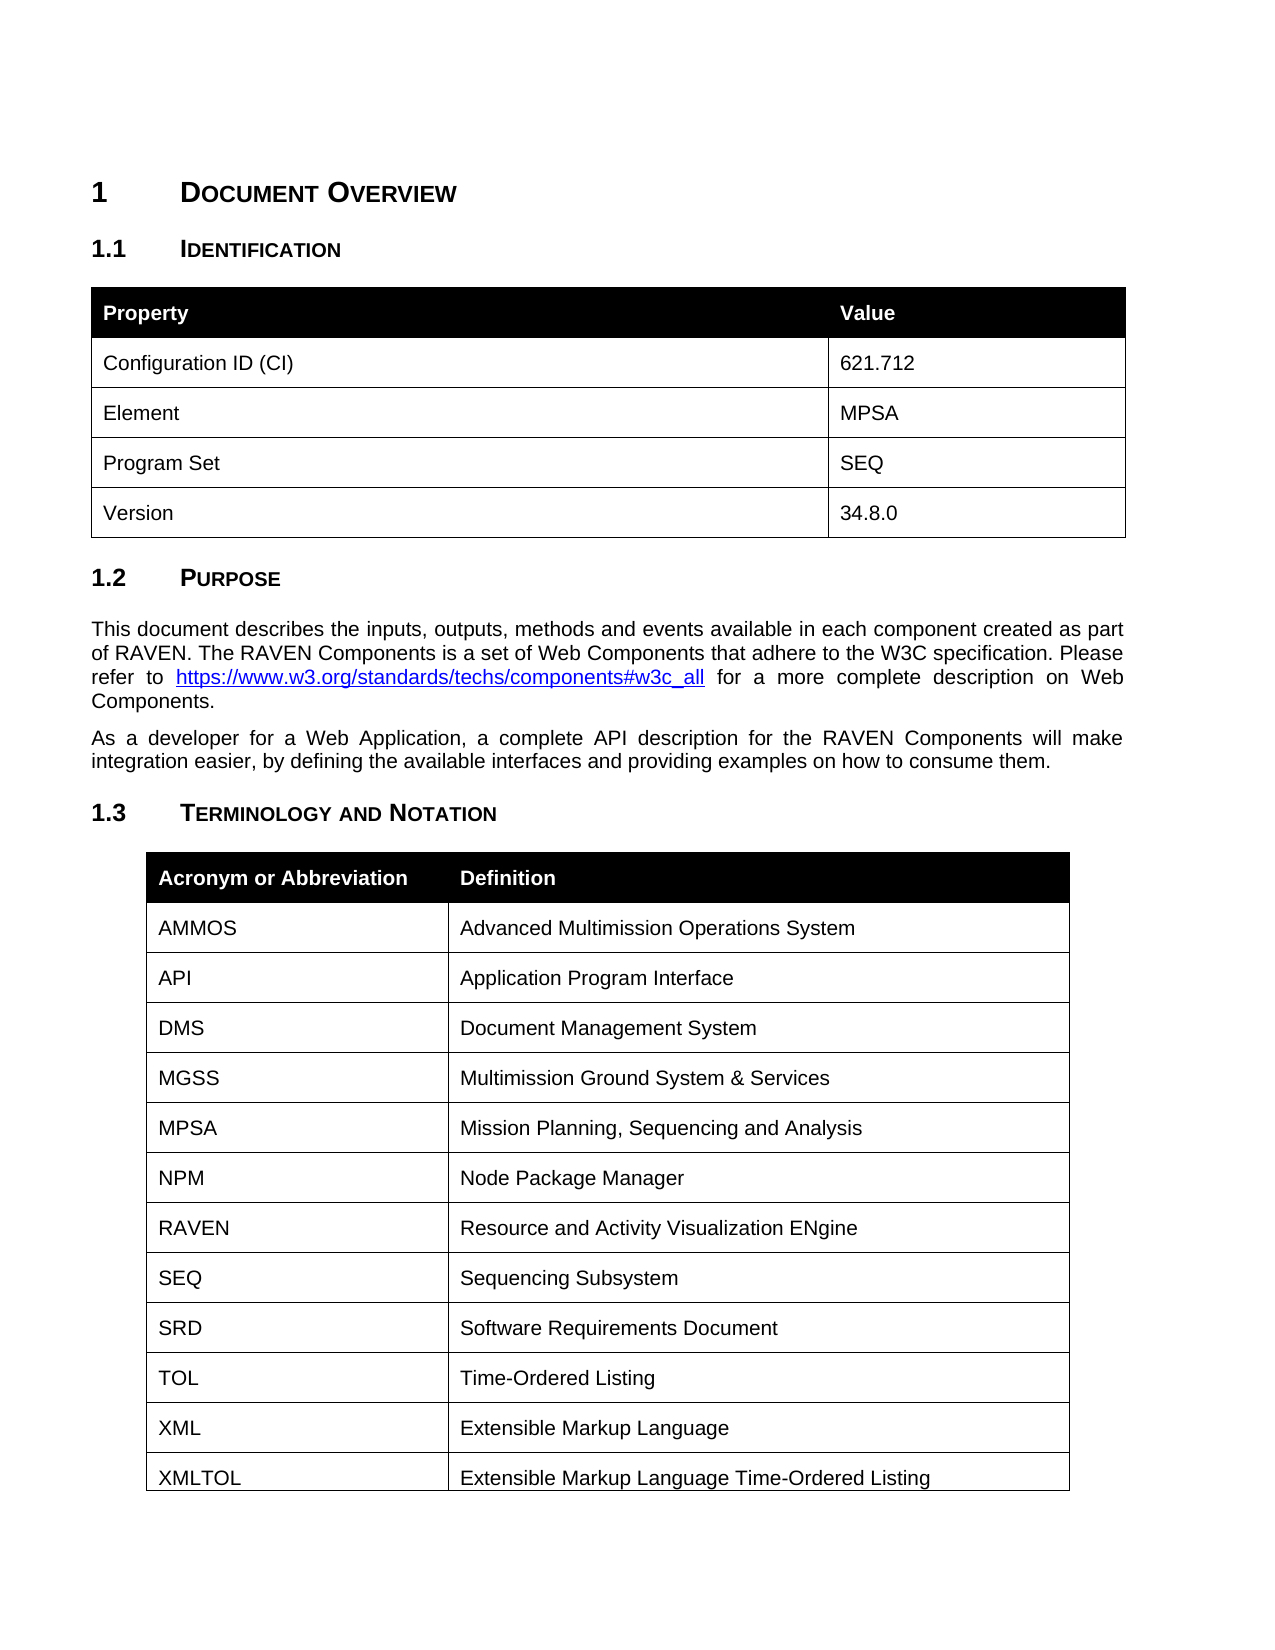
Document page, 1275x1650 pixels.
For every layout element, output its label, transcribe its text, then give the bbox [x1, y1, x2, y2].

subtitle Purpose [91, 563, 1125, 592]
table_header Property [92, 288, 828, 337]
table_cell SRD [147, 1303, 448, 1352]
table_cell MPSA [829, 388, 1125, 437]
table_cell API [147, 953, 448, 1002]
table_cell Program Set [92, 438, 828, 487]
table_cell Sequencing Subsystem [449, 1253, 1069, 1302]
table_cell SEQ [829, 438, 1125, 487]
subtitle Identification [91, 233, 1125, 262]
table_cell MGSS [147, 1053, 448, 1102]
table_cell Multimission Ground System & Services [449, 1053, 1069, 1102]
table_cell Time-Ordered Listing [449, 1353, 1069, 1402]
table_cell Document Management System [449, 1003, 1069, 1052]
table_cell Application Program Interface [449, 953, 1069, 1002]
table_cell Node Package Manager [449, 1153, 1069, 1202]
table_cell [449, 1453, 1069, 1489]
table_header Value [829, 288, 1125, 337]
table_cell 621.712 [829, 338, 1125, 387]
table_cell Mission Planning, Sequencing and Analysis [449, 1103, 1069, 1152]
table_cell MPSA [147, 1103, 448, 1152]
table_cell Configuration ID (CI) [92, 338, 828, 387]
subtitle Terminology and Notation [91, 798, 1125, 827]
table_cell XML [147, 1403, 448, 1452]
table_cell DMS [147, 1003, 448, 1052]
table_cell Extensible Markup Language [449, 1403, 1069, 1452]
table_cell SEQ [147, 1253, 448, 1302]
table_cell Software Requirements Document [449, 1303, 1069, 1352]
table_cell XMLTOL [147, 1453, 448, 1489]
table_cell Resource and Activity Visualization ENgine [449, 1203, 1069, 1252]
table_cell RAVEN [147, 1203, 448, 1252]
table_cell 34.8.0 [829, 488, 1125, 537]
table_cell Advanced Multimission Operations System [449, 903, 1069, 952]
text This document describes the inputs, outputs, methods and events available in each component created as part of RAVEN. The RAVEN Components is a set of Web Components that adhere to the W3C specification. Please refer to https://www.w3.org/standards/techs/components#w3c_all for a more complete description on Web Components. [91, 617, 1125, 713]
table_header Definition [449, 853, 1069, 902]
subtitle Document Overview [91, 175, 1125, 208]
table_cell NPM [147, 1153, 448, 1202]
table_cell Version [92, 488, 828, 537]
table_cell Element [92, 388, 828, 437]
table_header Acronym or Abbreviation [147, 853, 448, 902]
table_cell AMMOS [147, 903, 448, 952]
table_cell TOL [147, 1353, 448, 1402]
text As a developer for a Web Application, a complete API description for the RAVEN Components will make integration easier, by defining the available interfaces and providing examples on how to consume them. [91, 725, 1125, 773]
